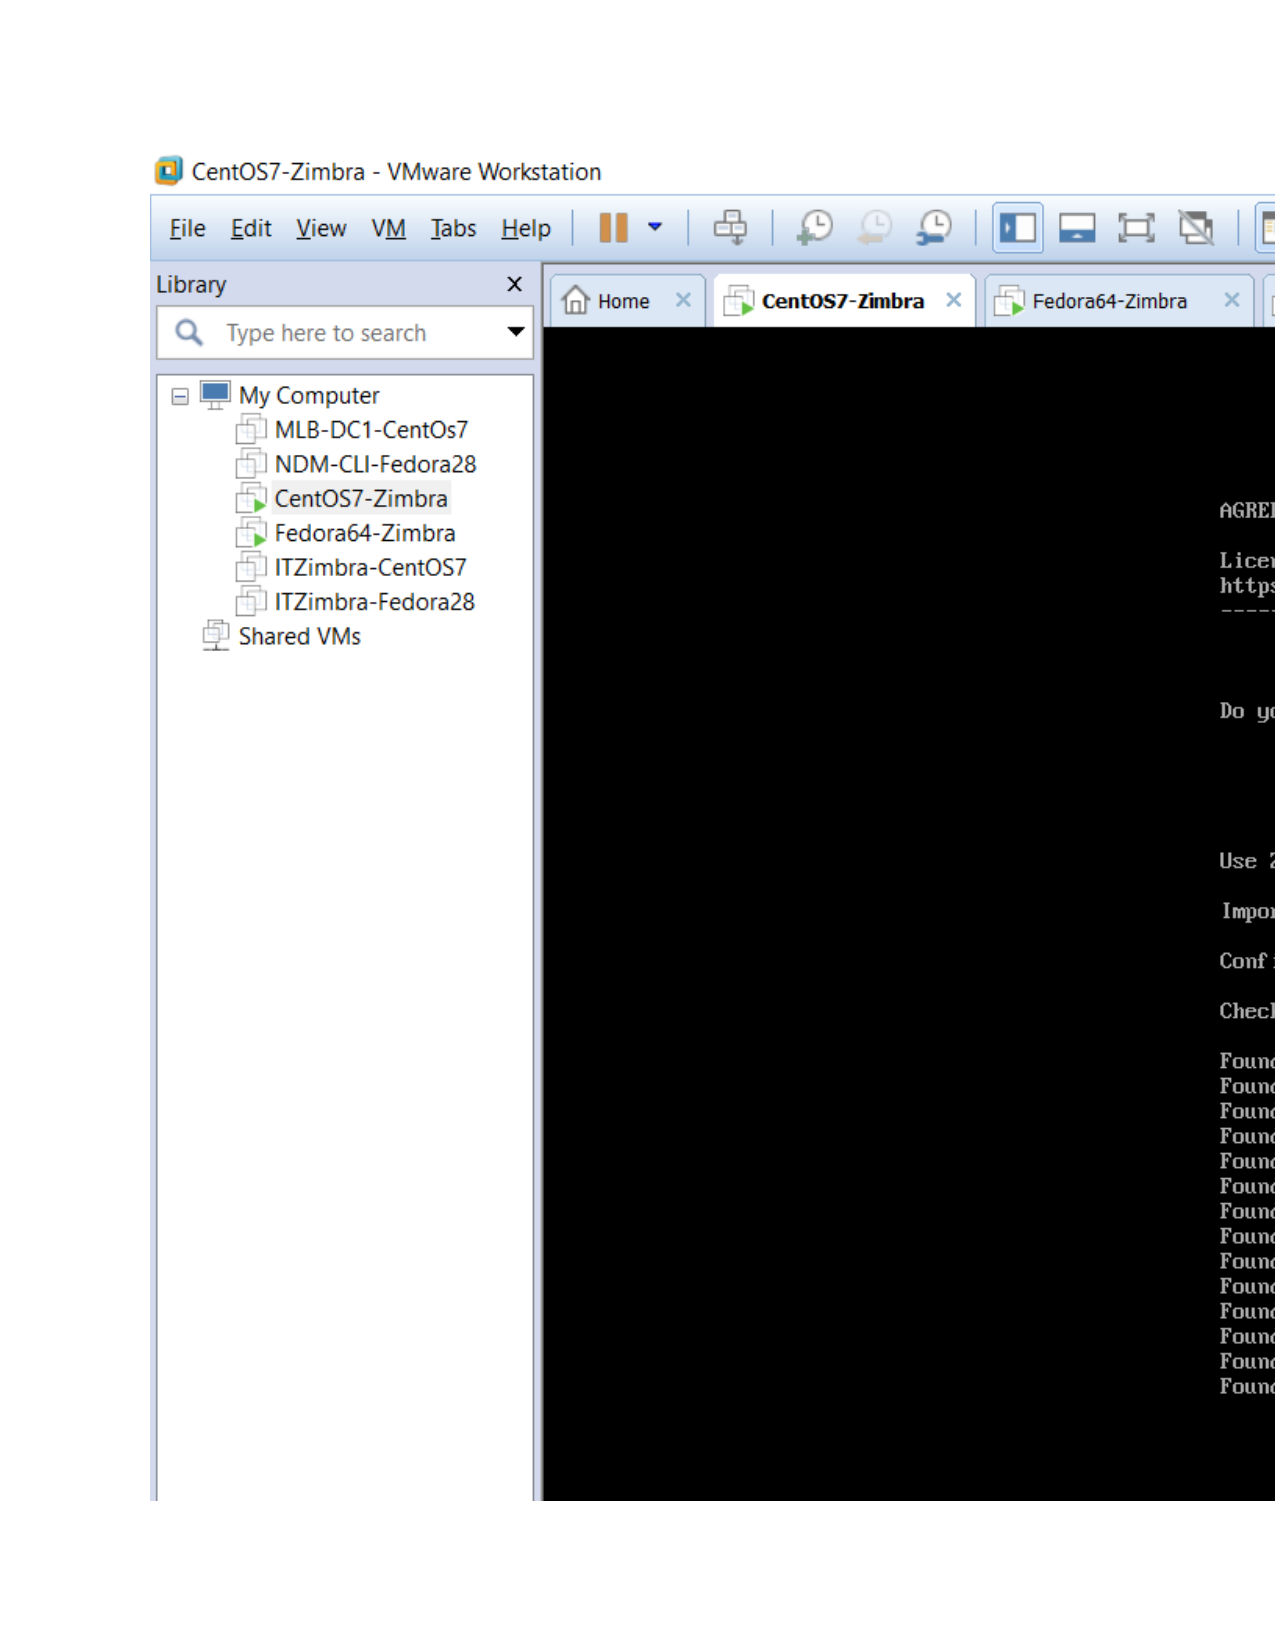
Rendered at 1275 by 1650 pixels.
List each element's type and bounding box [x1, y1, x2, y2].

picture [150, 150, 1275, 1501]
